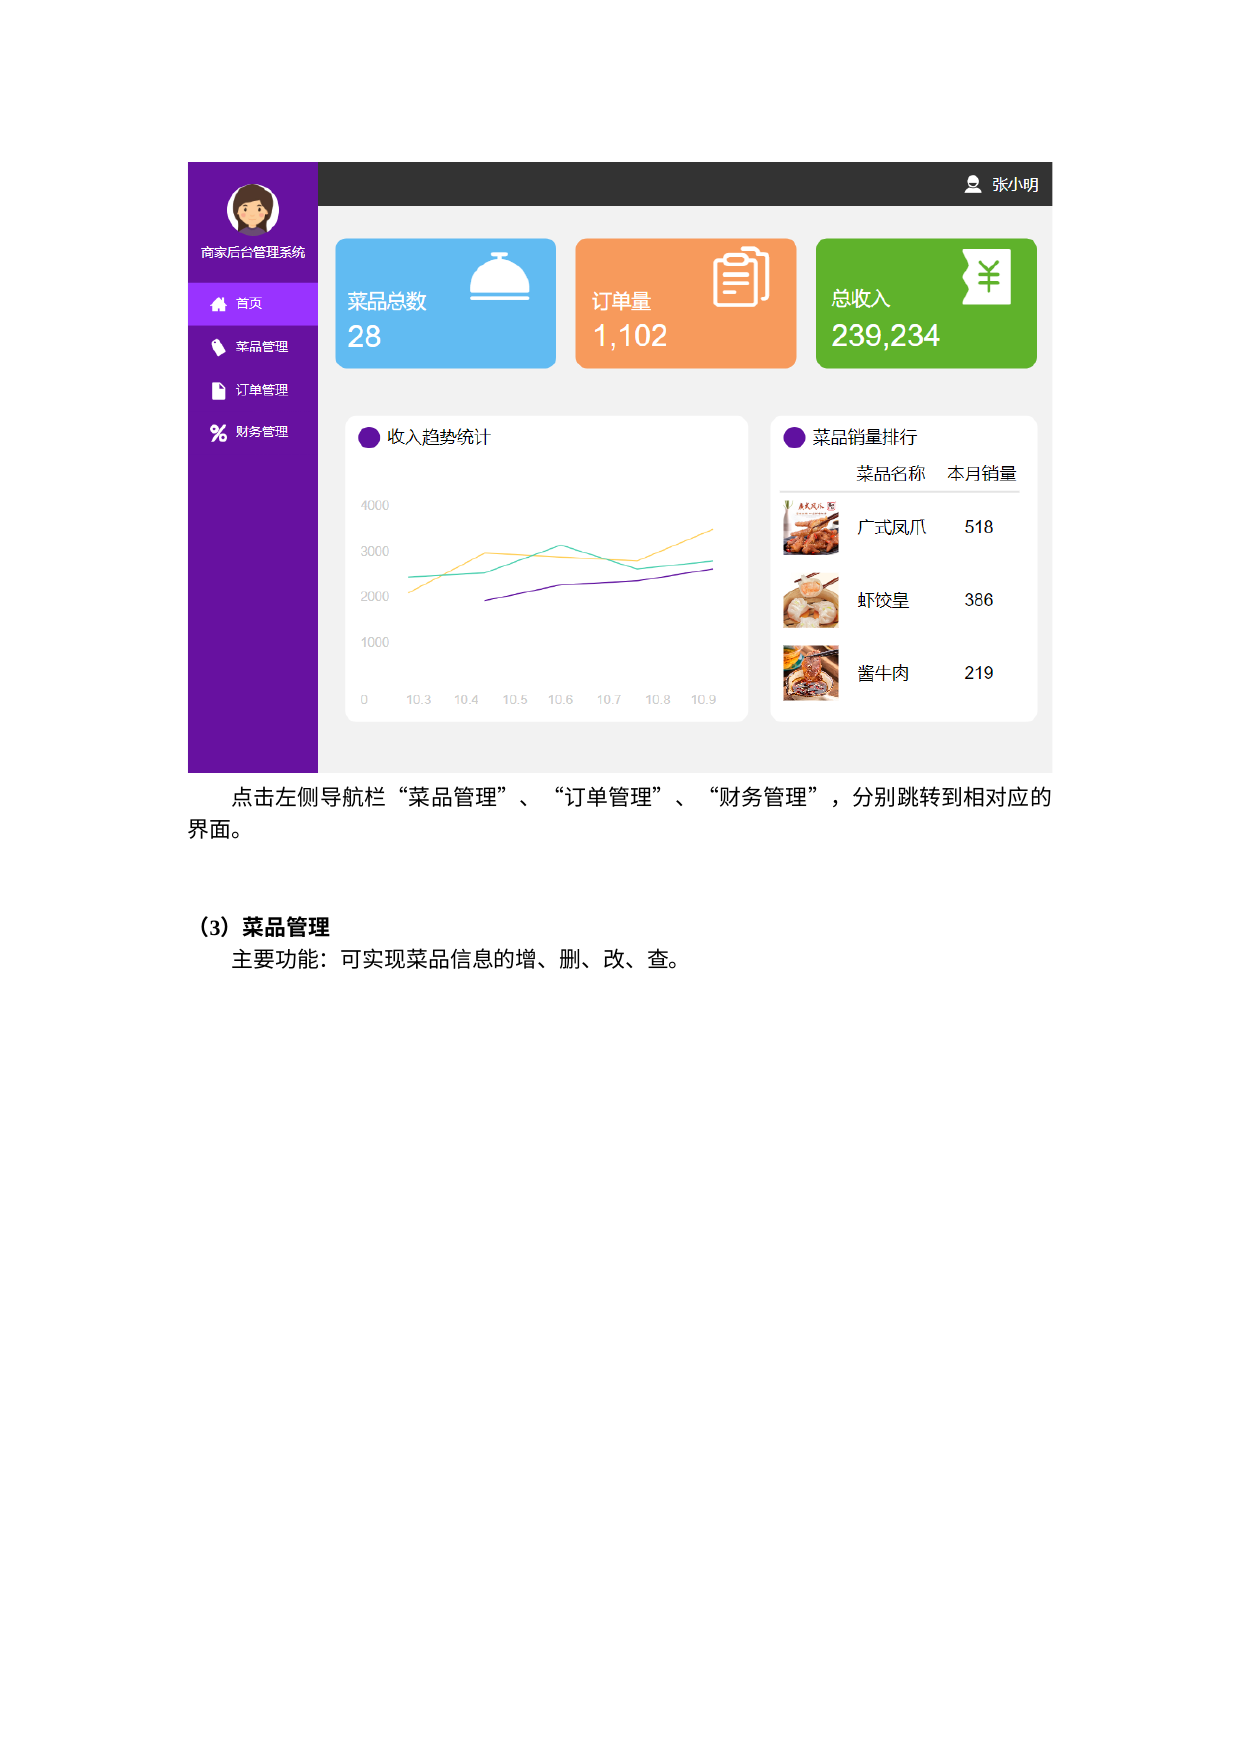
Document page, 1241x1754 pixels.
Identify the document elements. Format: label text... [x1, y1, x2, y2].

text 主要功能：可实现菜品信息的增、删、改、查。 [187, 942, 1053, 974]
text （3）菜品管理 [187, 909, 1053, 942]
text 点击左侧导航栏“菜品管理”、“订单管理”、“财务管理”，分别跳转到相对应的界面。 [187, 779, 1053, 844]
picture [187, 162, 1053, 773]
